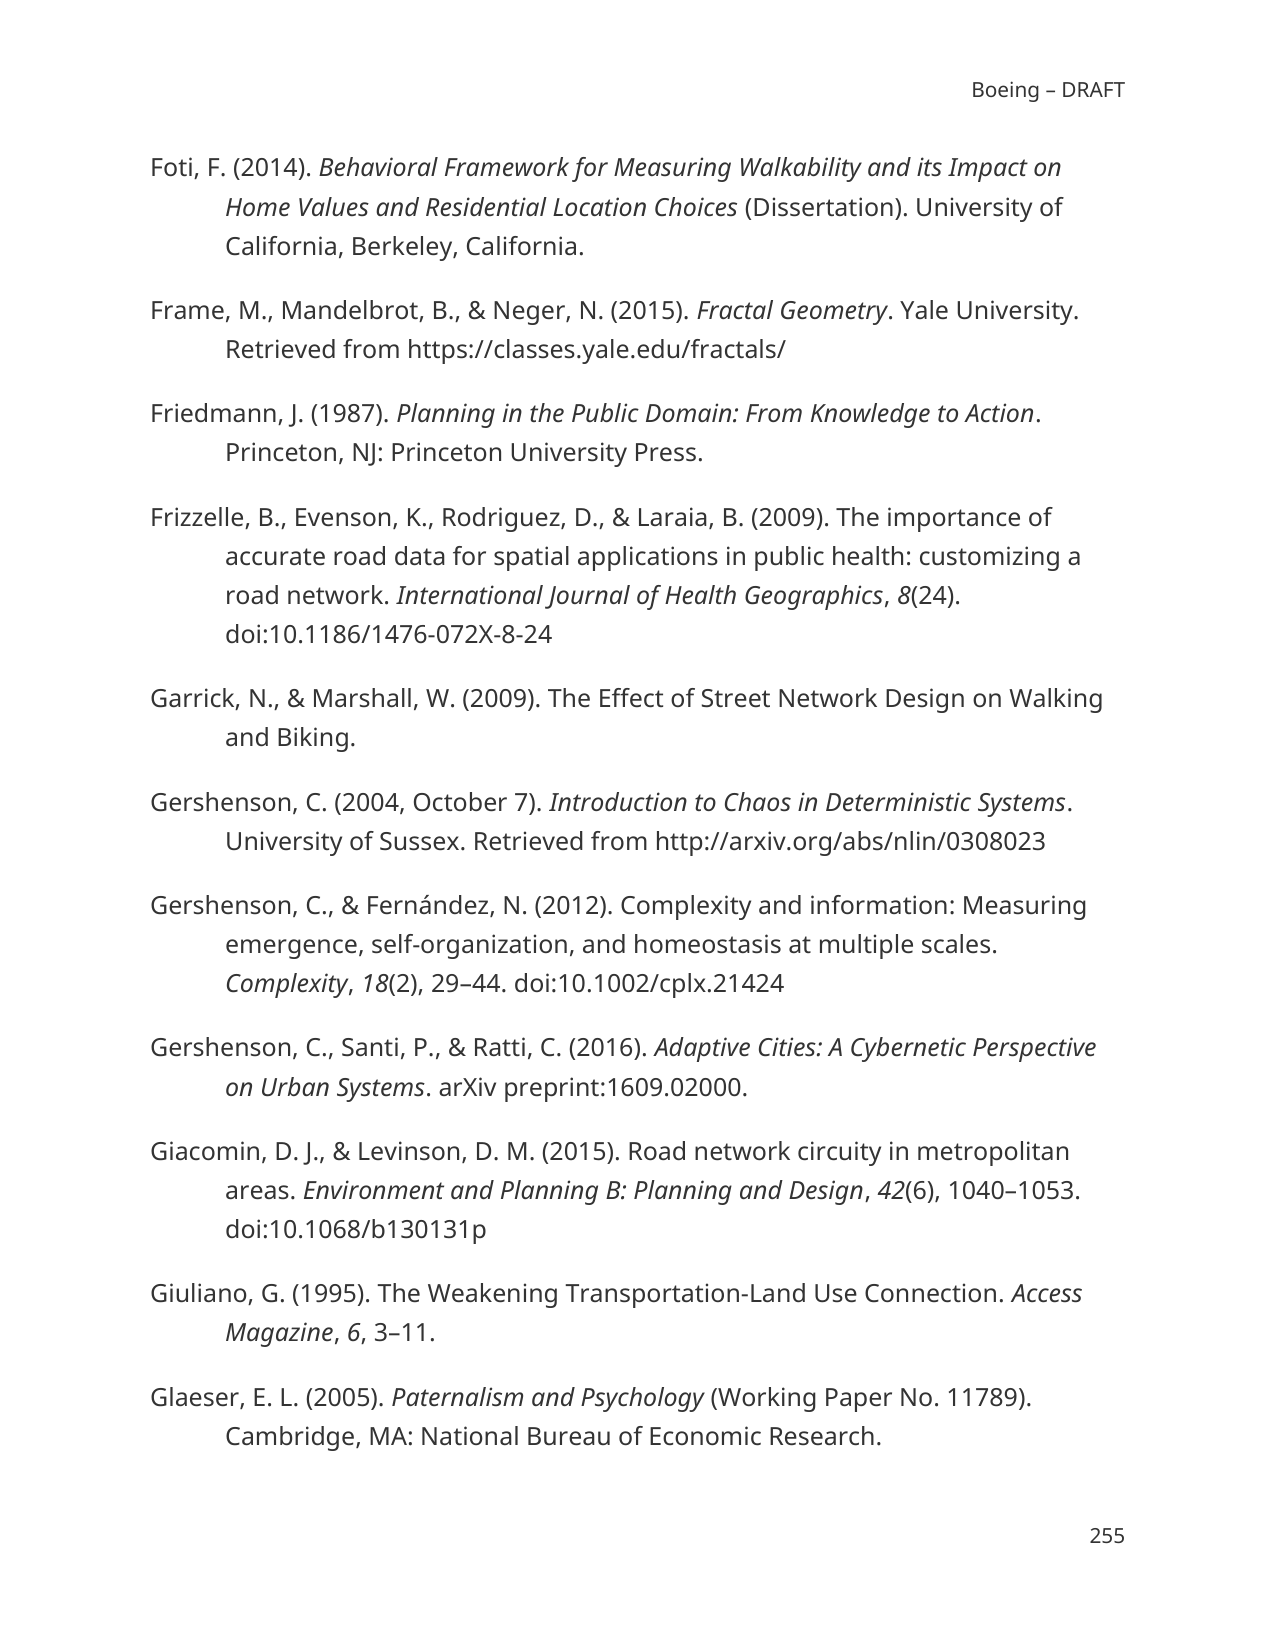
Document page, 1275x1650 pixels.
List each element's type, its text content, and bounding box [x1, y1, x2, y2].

text Foti, F. (2014). Behavioral Framework for Measuring Walkability and its Impact on Home Values and Residential Location Choices (Dissertation). University of California, Berkeley, California. [150, 150, 1125, 262]
text Frizzelle, B., Evenson, K., Rodriguez, D., & Laraia, B. (2009). The importance of accurate road data for spatial applications in public health: customizing a road network. International Journal of Health Geographics, 8(24). doi:10.1186/1476-072X-8-24 [150, 499, 1125, 651]
text Garrick, N., & Marshall, W. (2009). The Effect of Street Network Design on Walking and Biking. [150, 681, 1125, 754]
text Friedmann, J. (1987). Planning in the Public Domain: From Knowledge to Action. Princeton, NJ: Princeton University Press. [150, 396, 1125, 469]
text Giacomin, D. J., & Levinson, D. M. (2015). Road network circuity in metropolitan areas. Environment and Planning B: Planning and Design, 42(6), 1040–1053. doi:10.1068/b130131p [150, 1133, 1125, 1246]
text Glaeser, E. L. (2005). Paternalism and Psychology (Working Paper No. 11789). Cambridge, MA: National Bureau of Economic Research. [150, 1379, 1125, 1452]
text Frame, M., Mandelbrot, B., & Neger, N. (2015). Fractal Geometry. Yale University. Retrieved from https://classes.yale.edu/fractals/ [150, 292, 1125, 366]
text Giuliano, G. (1995). The Weakening Transportation-Land Use Connection. Access Magazine, 6, 3–11. [150, 1276, 1125, 1349]
text Gershenson, C., & Fernández, N. (2012). Complexity and information: Measuring emergence, self-organization, and homeostasis at multiple scales. Complexity, 18(2), 29–44. doi:10.1002/cplx.21424 [150, 887, 1125, 1000]
text Gershenson, C., Santi, P., & Ratti, C. (2016). Adaptive Cities: A Cybernetic Perspective on Urban Systems. arXiv preprint:1609.02000. [150, 1030, 1125, 1103]
text Gershenson, C. (2004, October 7). Introduction to Chaos in Deterministic Systems. University of Sussex. Retrieved from http://arxiv.org/abs/nlin/0308023 [150, 784, 1125, 857]
